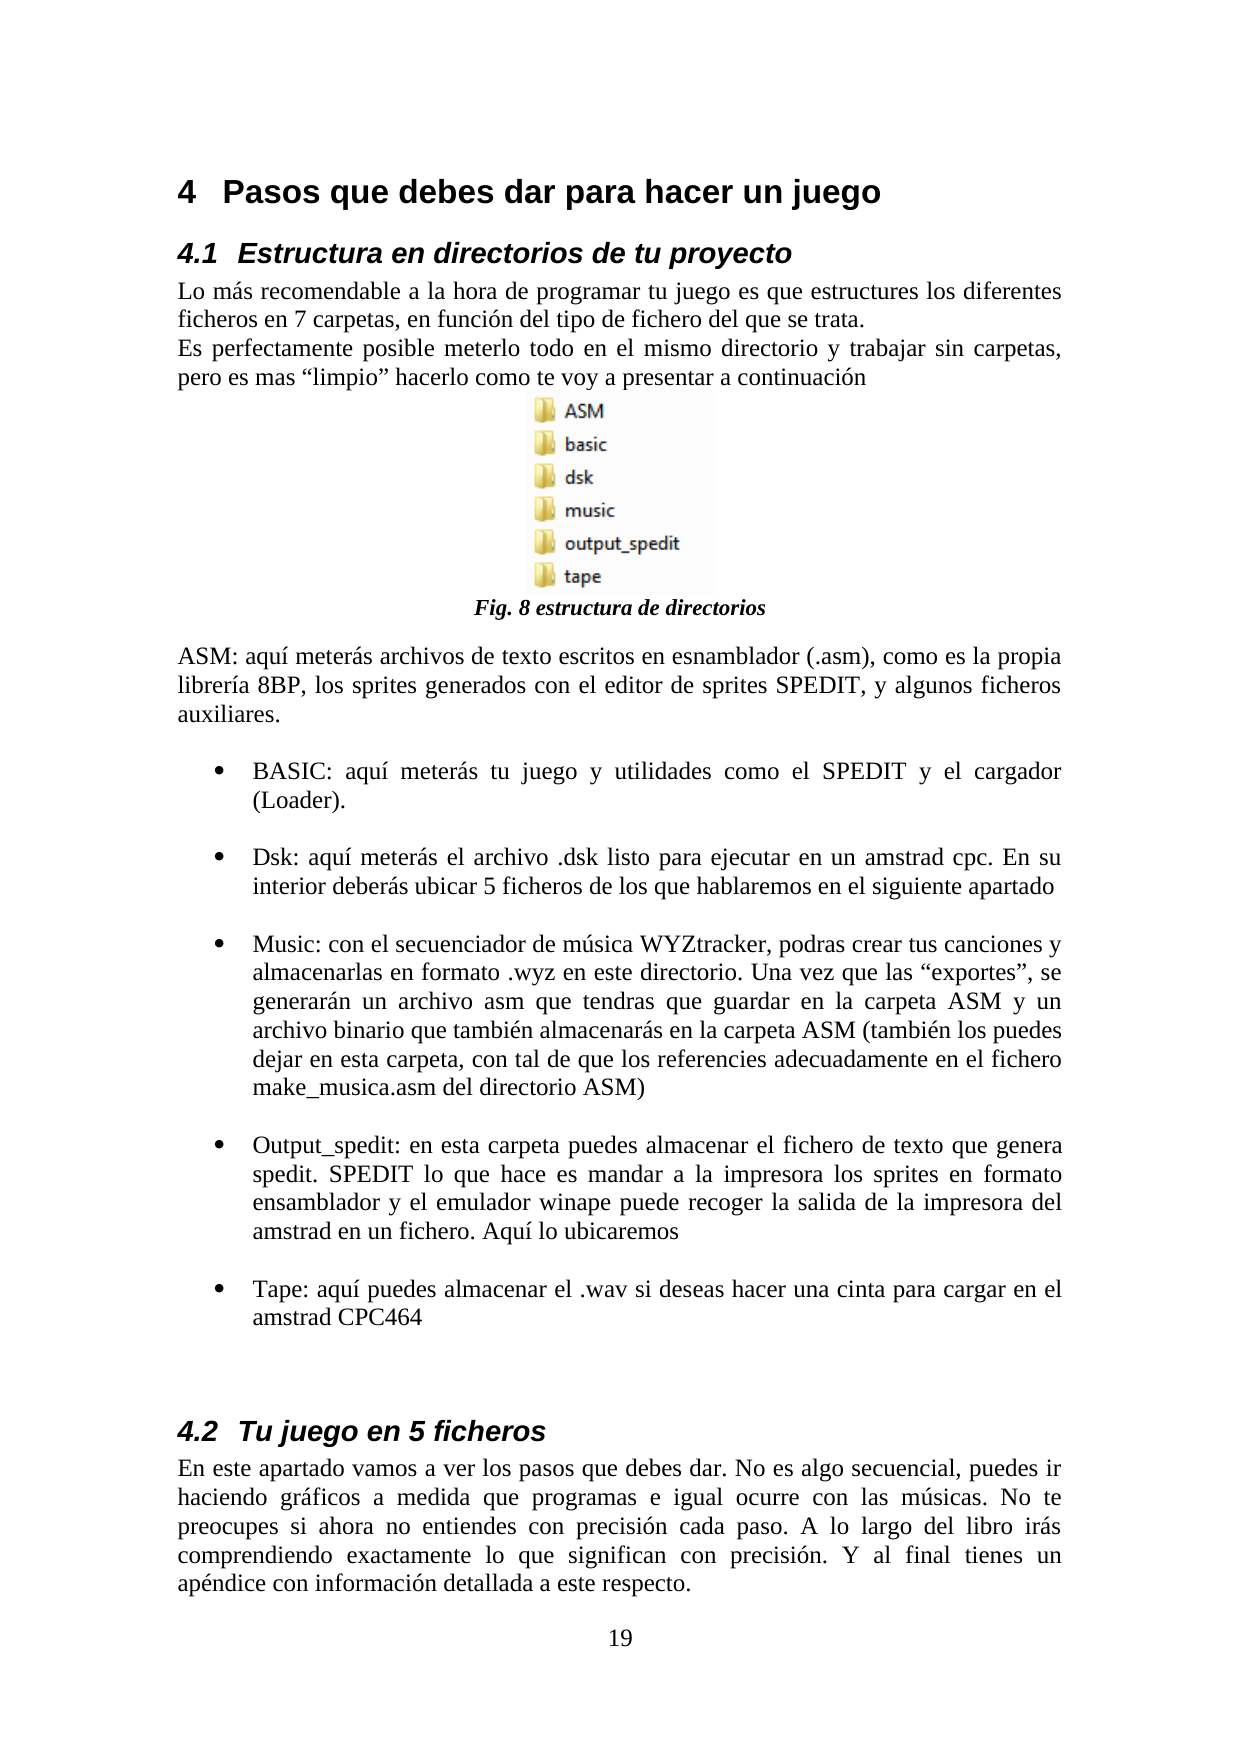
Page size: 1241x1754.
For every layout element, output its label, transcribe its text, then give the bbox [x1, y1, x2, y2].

subtitle Estructura en directorios de tu proyecto [177, 236, 1063, 269]
subtitle Pasos que debes dar para hacer un juego [177, 173, 1063, 211]
text Es perfectamente posible meterlo todo en el mismo directorio y trabajar sin carpetas, pero es mas “limpio” hacerlo como te voy a presentar a continuación [177, 333, 1063, 391]
list Tape: aquí puedes almacenar el .wav si deseas hacer una cinta para cargar en el amstrad CPC464 [215, 1274, 1063, 1331]
list Music: con el secuenciador de música WYZtracker, podras crear tus canciones y almacenarlas en formato .wyz en este directorio. Una vez que las “exportes”, se generarán un archivo asm que tendras que guardar en la carpeta ASM y un archivo binario que también almacenarás en la carpeta ASM (también los puedes dejar en esta carpeta, con tal de que los referencies adecuadamente en el fichero make_musica.asm del directorio ASM) [215, 929, 1063, 1101]
text Lo más recomendable a la hora de programar tu juego es que estructures los diferentes ficheros en 7 carpetas, en función del tipo de fichero del que se trata. [177, 276, 1063, 333]
text En este apartado vamos a ver los pasos que debes dar. No es algo secuencial, puedes ir haciendo gráficos a medida que programas e igual ocurre con las músicas. No te preocupes si ahora no entiendes con precisión cada paso. A lo largo del libro irás comprendiendo exactamente lo que significan con precisión. Y al final tienes un apéndice con información detallada a este respecto. [177, 1453, 1063, 1597]
picture [524, 390, 716, 594]
text ASM: aquí meterás archivos de texto escritos en esnamblador (.asm), como es la propia librería 8BP, los sprites generados con el editor de sprites SPEDIT, y algunos ficheros auxiliares. [177, 641, 1063, 727]
list Output_spedit: en esta carpeta puedes almacenar el fichero de texto que genera spedit. SPEDIT lo que hace es mandar a la impresora los sprites en formato ensamblador y el emulador winape puede recoger la salida de la impresora del amstrad en un fichero. Aquí lo ubicaremos [215, 1130, 1063, 1245]
subtitle Tu juego en 5 ficheros [177, 1414, 1063, 1447]
list Dsk: aquí meterás el archivo .dsk listo para ejecutar en un amstrad cpc. En su interior deberás ubicar 5 ficheros de los que hablaremos en el siguiente apartado [215, 842, 1063, 900]
list BASIC: aquí meterás tu juego y utilidades como el SPEDIT y el cargador (Loader). [215, 756, 1063, 814]
